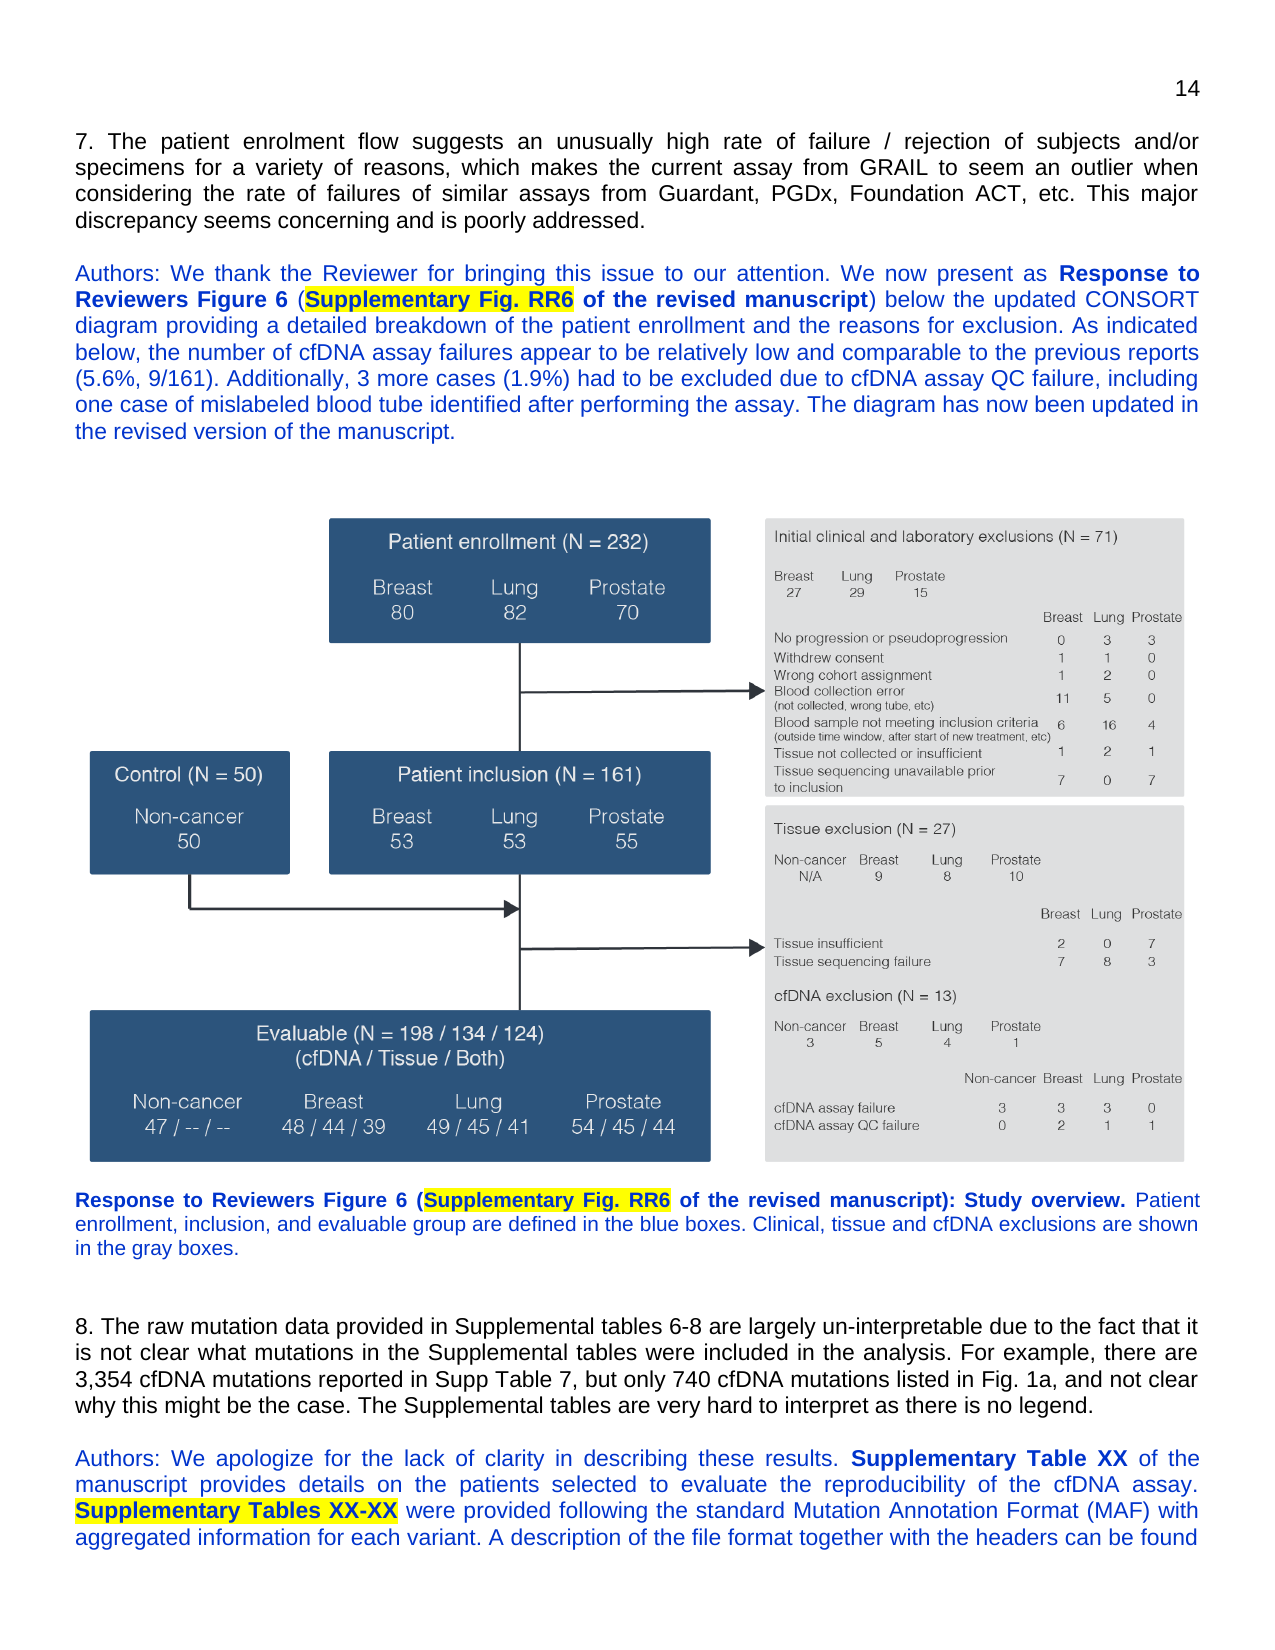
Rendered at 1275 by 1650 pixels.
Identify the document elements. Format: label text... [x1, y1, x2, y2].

text 8. The raw mutation data provided in Supplemental tables 6-8 are largely un-interpretable due to the fact that it is not clear what mutations in the Supplemental tables were included in the analysis. For example, there are 3,354 cfDNA mutations reported in Supp Table 7, but only 740 cfDNA mutations listed in Fig. 1a, and not clear why this might be the case. The Supplemental tables are very hard to interpret as there is no legend. [75, 1313, 1200, 1418]
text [75, 1445, 1200, 1550]
picture [89, 518, 1185, 1162]
text Authors: We thank the Reviewer for bringing this issue to our attention. We now present as Response to Reviewers Figure 6 (Supplementary Fig. RR6 of the revised manuscript) below the updated CONSORT diagram providing a detailed breakdown of the patient enrollment and the reasons for exclusion. As indicated below, the number of cfDNA assay failures appear to be relatively low and comparable to the previous reports (5.6%, 9/161). Additionally, 3 more cases (1.9%) had to be excluded due to cfDNA assay QC failure, including one case of mislabeled blood tube identified after performing the assay. The diagram has now been updated in the revised version of the manuscript. [75, 259, 1200, 444]
text 7. The patient enrolment flow suggests an unusually high rate of failure / rejection of subjects and/or specimens for a variety of reasons, which makes the current assay from GRAIL to seem an outlier when considering the rate of failures of similar assays from Guardant, PGDx, Foundation ACT, etc. This major discrepancy seems concerning and is poorly addressed. [75, 128, 1200, 233]
